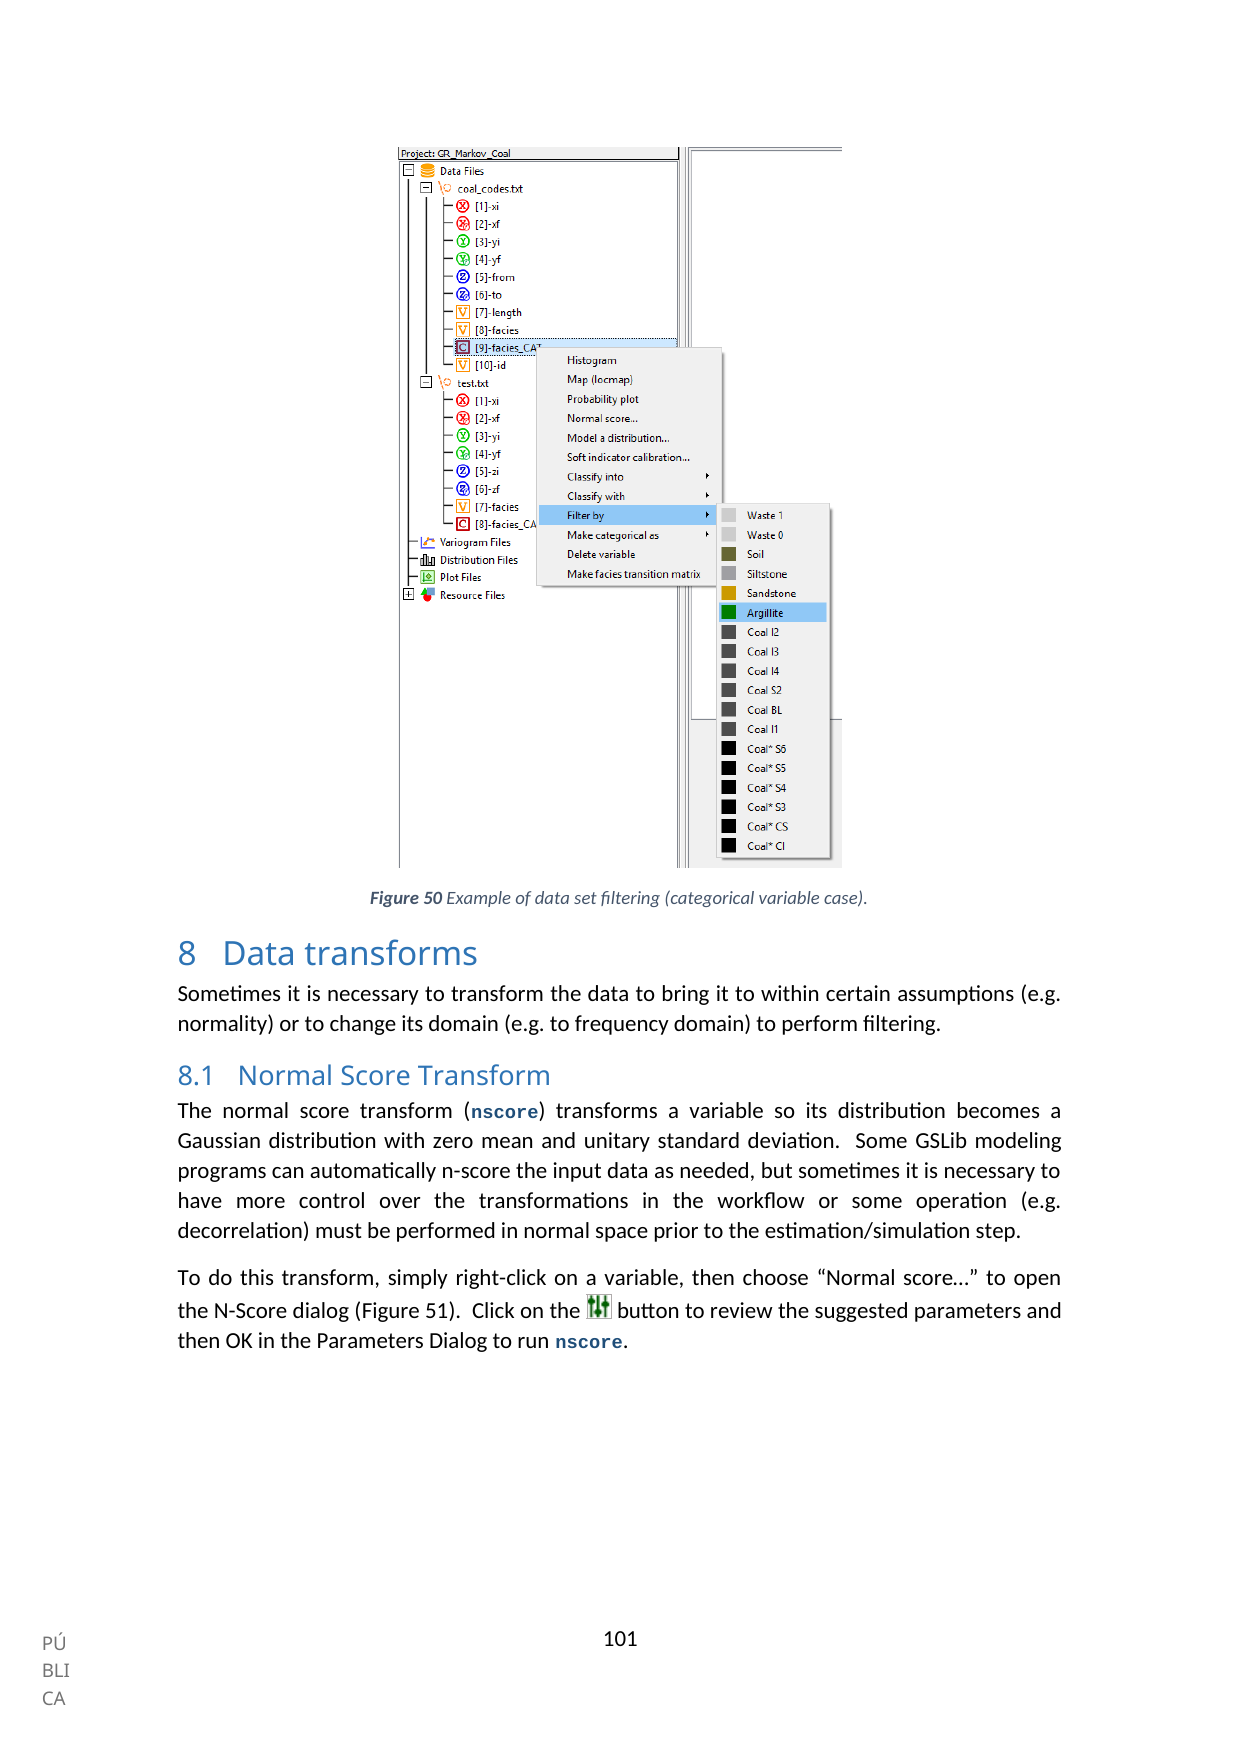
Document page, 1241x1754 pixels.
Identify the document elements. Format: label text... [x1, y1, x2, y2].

text The normal score transform (nscore) transforms a variable so its distribution becomes a Gaussian distribution with zero mean and unitary standard deviation. Some GSLib modeling programs can automatically n-score the input data as needed, but sometimes it is necessary to have more control over the transformations in the workflow or some operation (e.g. decorrelation) must be performed in normal space prior to the estimation/simulation step. [177, 1096, 1063, 1245]
picture [588, 1295, 611, 1318]
picture [398, 147, 842, 868]
text Sometimes it is necessary to transform the data to bring it to within certain assumptions (e.g. normality) or to change its domain (e.g. to frequency domain) to perform filtering. [177, 979, 1063, 1037]
text Figure 50 Example of data set filtering (categorical variable case). [177, 886, 1063, 909]
subtitle Data transforms [177, 930, 1063, 975]
subtitle Normal Score Transform [177, 1056, 1063, 1093]
text To do this transform, simply right-click on a variable, then choose “Normal score…” to open the N-Score dialog (Figure 49). Click on the button to review the suggested parameters and then OK in the Parameters Dialog to run nscore. [177, 1263, 1063, 1355]
